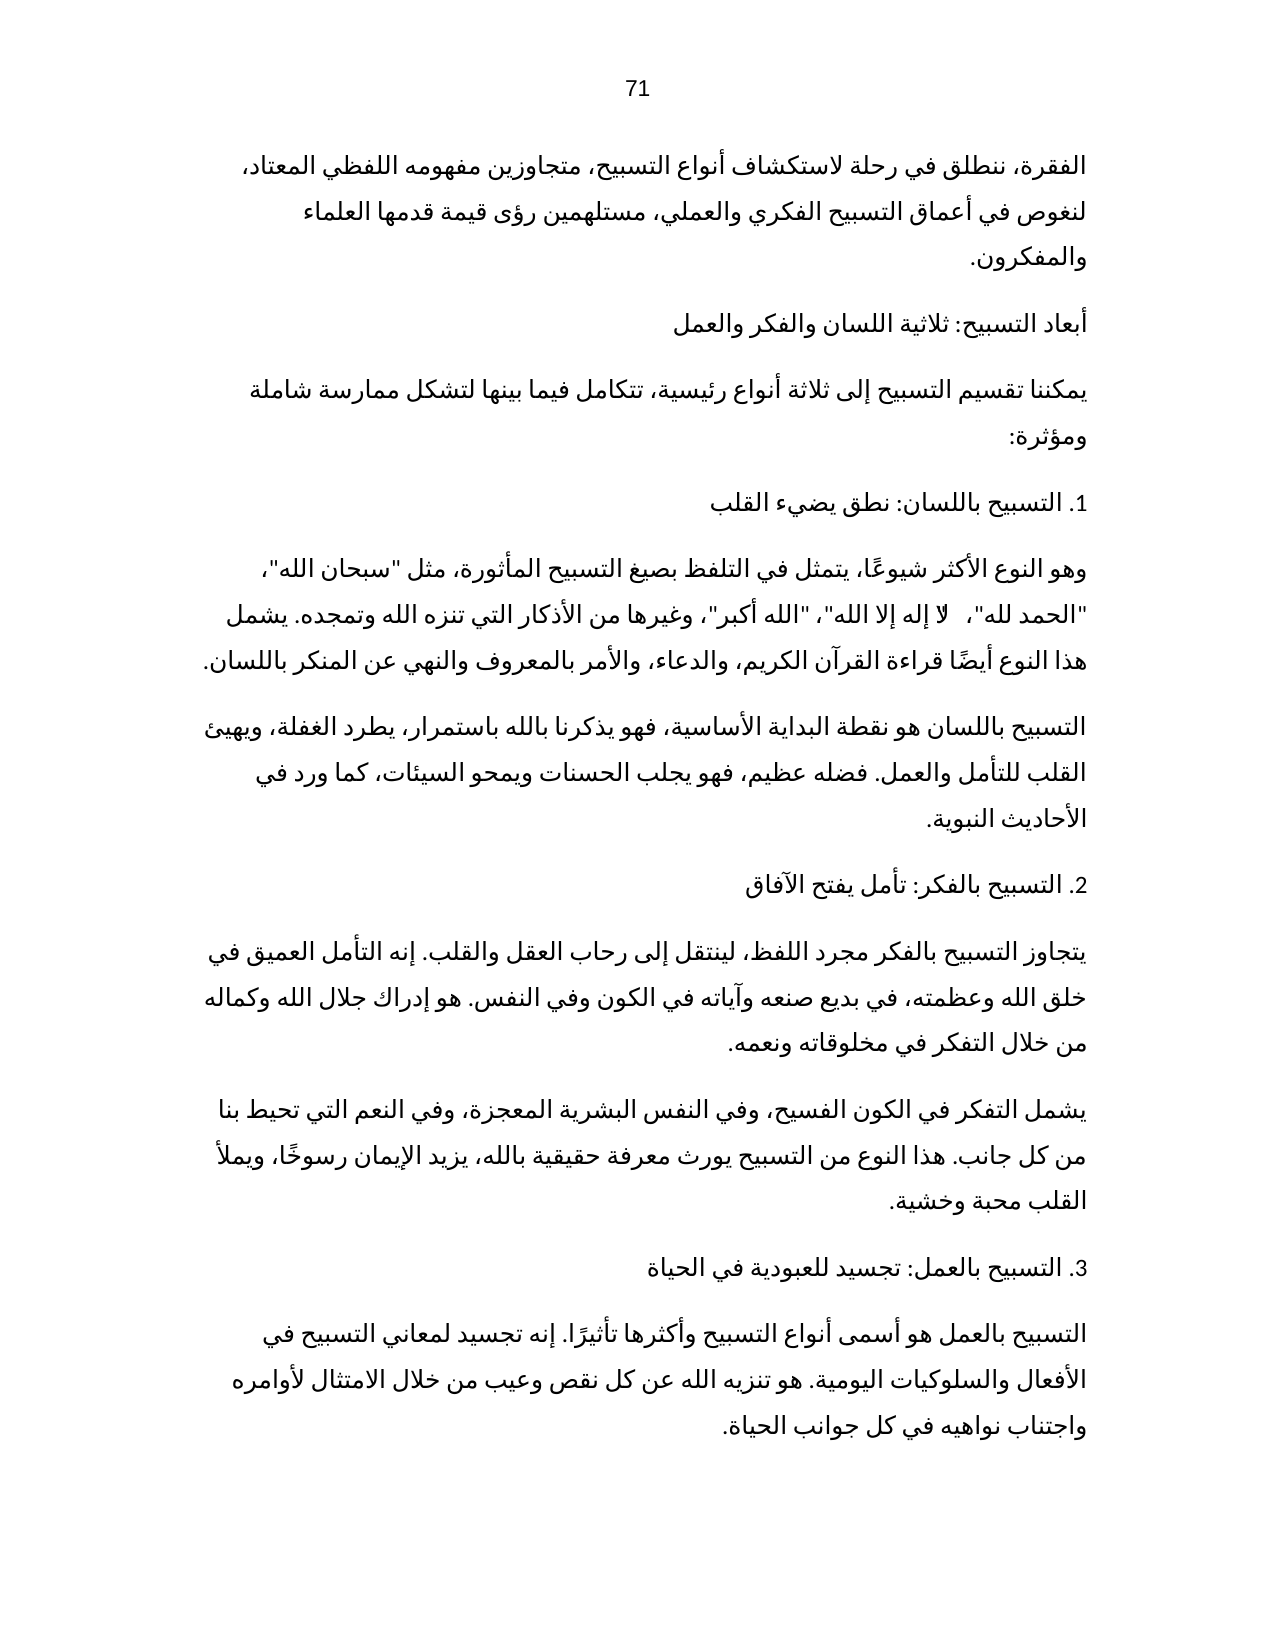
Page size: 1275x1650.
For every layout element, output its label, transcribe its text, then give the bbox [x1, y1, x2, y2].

text يتجاوز التسبيح بالفكر مجرد اللفظ، لينتقل إلى رحاب العقل والقلب. إنه التأمل العميق في خلق الله وعظمته، في بديع صنعه وآياته في الكون وفي النفس. هو إدراك جلال الله وكماله من خلال التفكر في مخلوقاته ونعمه. [187, 936, 1087, 1058]
text يشمل التفكر في الكون الفسيح، وفي النفس البشرية المعجزة، وفي النعم التي تحيط بنا من كل جانب. هذا النوع من التسبيح يورث معرفة حقيقية بالله، يزيد الإيمان رسوخًا، ويملأ القلب محبة وخشية. [187, 1094, 1087, 1216]
text 1. التسبيح باللسان: نطق يضيء القلب [187, 487, 1087, 517]
text 3. التسبيح بالعمل: تجسيد للعبودية في الحياة [187, 1252, 1087, 1283]
text يمكننا تقسيم التسبيح إلى ثلاثة أنواع رئيسية، تتكامل فيما بينها لتشكل ممارسة شاملة ومؤثرة: [187, 374, 1087, 451]
text التسبيح بالعمل هو أسمى أنواع التسبيح وأكثرها تأثيرًا. إنه تجسيد لمعاني التسبيح في الأفعال والسلوكيات اليومية. هو تنزيه الله عن كل نقص وعيب من خلال الامتثال لأوامره واجتناب نواهيه في كل جوانب الحياة. [187, 1319, 1087, 1441]
text أبعاد التسبيح: ثلاثية اللسان والفكر والعمل [187, 308, 1087, 338]
text 2. التسبيح بالفكر: تأمل يفتح الآفاق [187, 869, 1087, 900]
text وهو النوع الأكثر شيوعًا، يتمثل في التلفظ بصيغ التسبيح المأثورة، مثل "سبحان الله"، "الحمد لله"، "لا إله إلا الله"، "الله أكبر"، وغيرها من الأذكار التي تنزه الله وتمجده. يشمل هذا النوع أيضًا قراءة القرآن الكريم، والدعاء، والأمر بالمعروف والنهي عن المنكر باللسان. [187, 553, 1087, 675]
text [187, 150, 1087, 272]
text التسبيح باللسان هو نقطة البداية الأساسية، فهو يذكرنا بالله باستمرار، يطرد الغفلة، ويهيئ القلب للتأمل والعمل. فضله عظيم، فهو يجلب الحسنات ويمحو السيئات، كما ورد في الأحاديث النبوية. [187, 711, 1087, 833]
